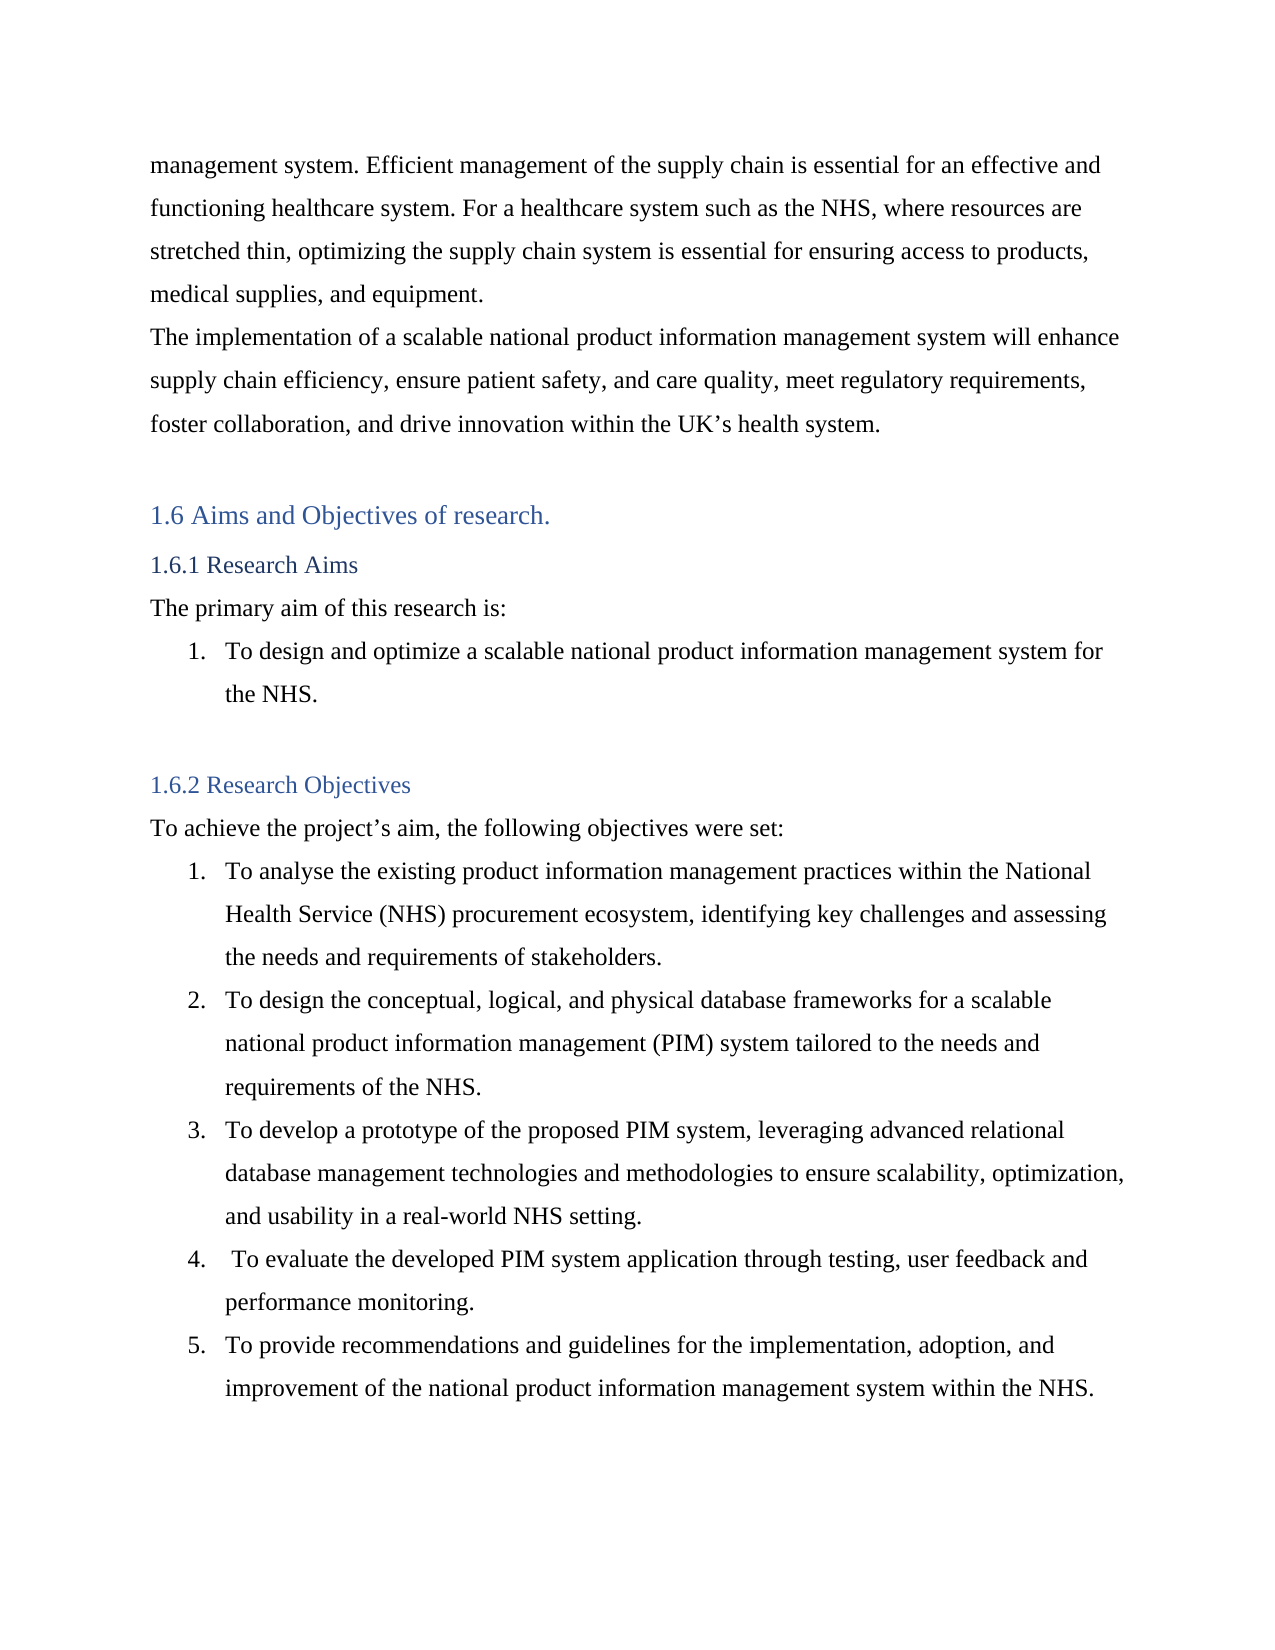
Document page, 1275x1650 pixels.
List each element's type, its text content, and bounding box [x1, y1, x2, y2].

list To evaluate the developed PIM system application through testing, user feedback and performance monitoring. [187, 1244, 1125, 1316]
subtitle 1.6 Aims and Objectives of research. [150, 499, 1125, 530]
list To design the conceptual, logical, and physical database frameworks for a scalable national product information management (PIM) system tailored to the needs and requirements of the NHS. [187, 985, 1125, 1100]
list To provide recommendations and guidelines for the implementation, adoption, and improvement of the national product information management system within the NHS. [187, 1330, 1125, 1402]
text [150, 150, 1125, 308]
list To develop a prototype of the proposed PIM system, leveraging advanced relational database management technologies and methodologies to ensure scalability, optimization, and usability in a real-world NHS setting. [187, 1115, 1125, 1230]
text The primary aim of this research is: [150, 593, 1125, 622]
text To achieve the project’s aim, the following objectives were set: [150, 813, 1125, 842]
text The implementation of a scalable national product information management system will enhance supply chain efficiency, ensure patient safety, and care quality, meet regulatory requirements, foster collaboration, and drive innovation within the UK’s health system. [150, 322, 1125, 437]
list To analyse the existing product information management practices within the National Health Service (NHS) procurement ecosystem, identifying key challenges and assessing the needs and requirements of stakeholders. [187, 856, 1125, 971]
subtitle 1.6.2 Research Objectives [150, 770, 1125, 798]
list To design and optimize a scalable national product information management system for the NHS. [187, 636, 1125, 708]
subtitle 1.6.1 Research Aims [150, 550, 1125, 579]
